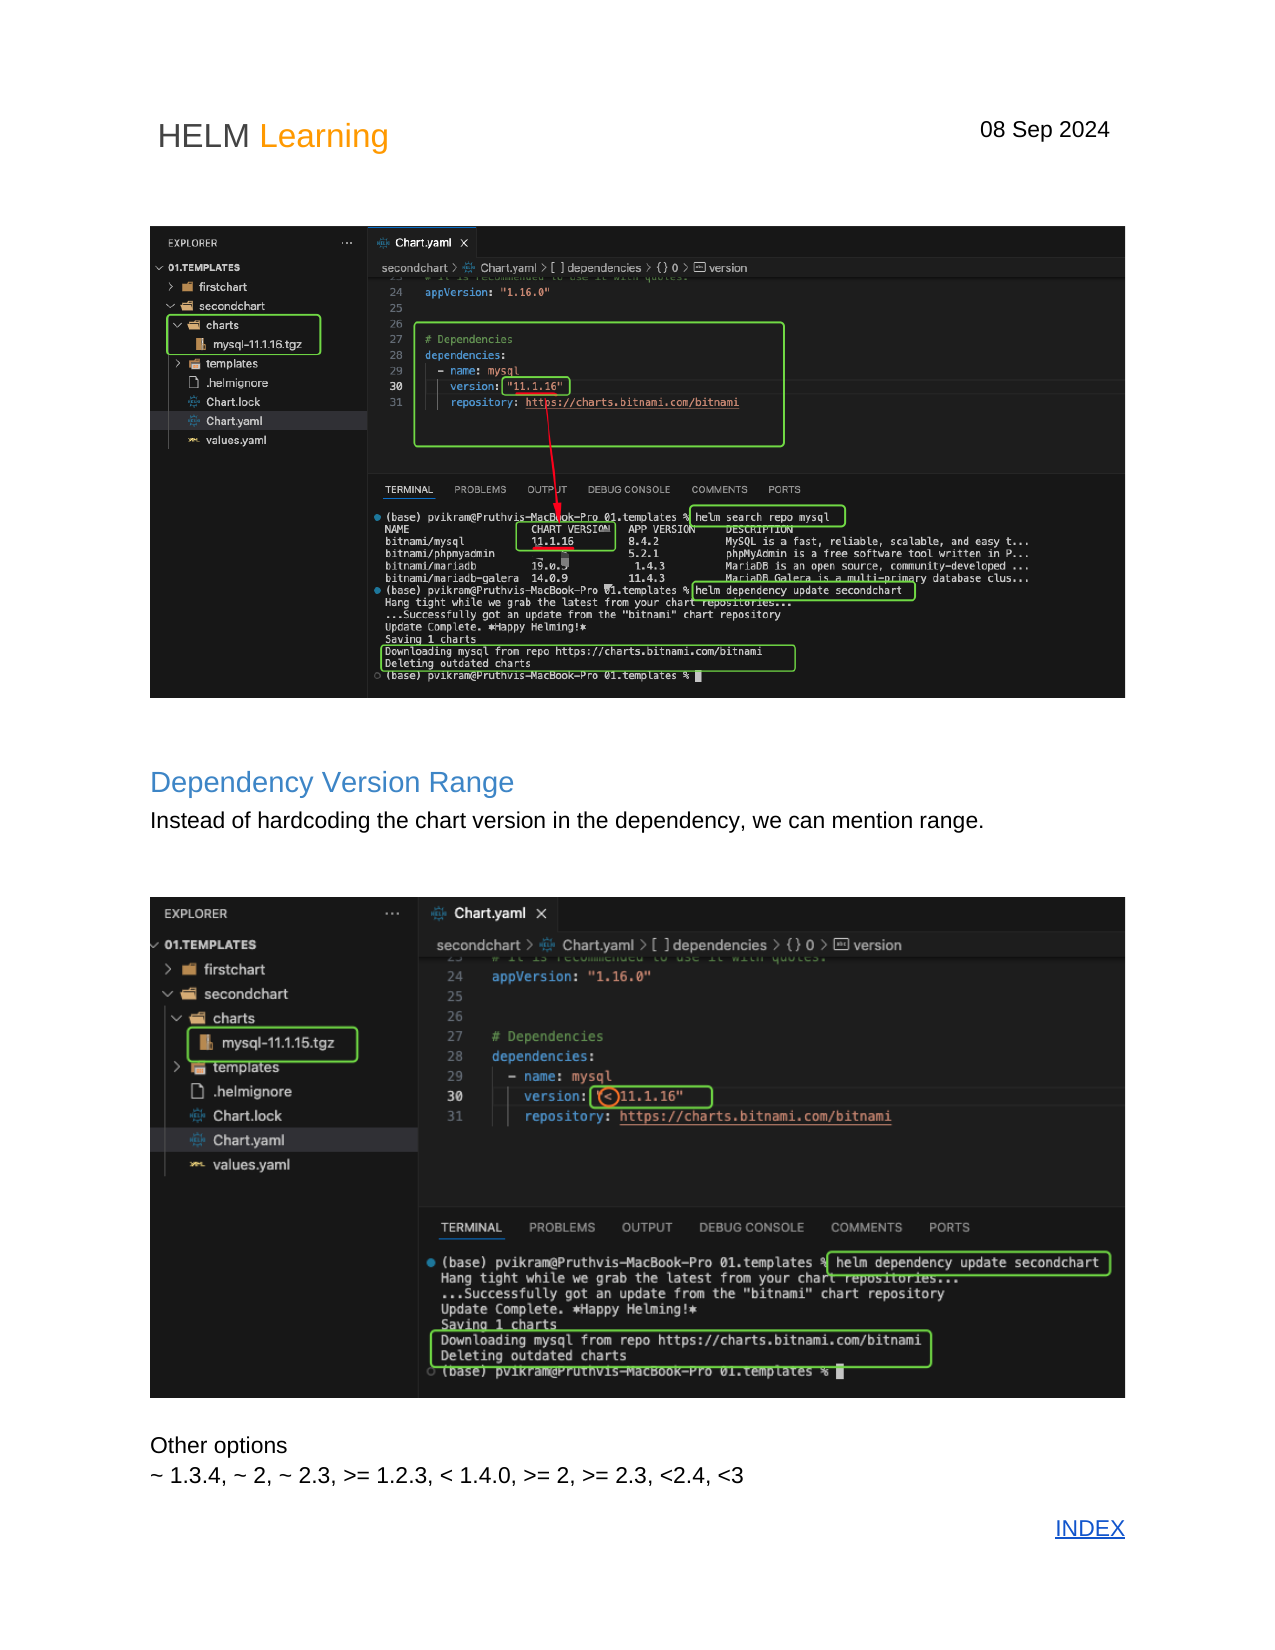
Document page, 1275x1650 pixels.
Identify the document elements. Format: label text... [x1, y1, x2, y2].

subtitle Dependency Version Range [150, 765, 1125, 798]
picture [150, 226, 1125, 698]
picture [150, 897, 1125, 1398]
text Instead of hardcoding the chart version in the dependency, we can mention range. [150, 807, 1125, 833]
text ~ 1.3.4, ~ 2, ~ 2.3, >= 1.2.3, < 1.4.0, >= 2, >= 2.3, <2.4, <3 [150, 1462, 1125, 1488]
text Other options [150, 1432, 1125, 1458]
